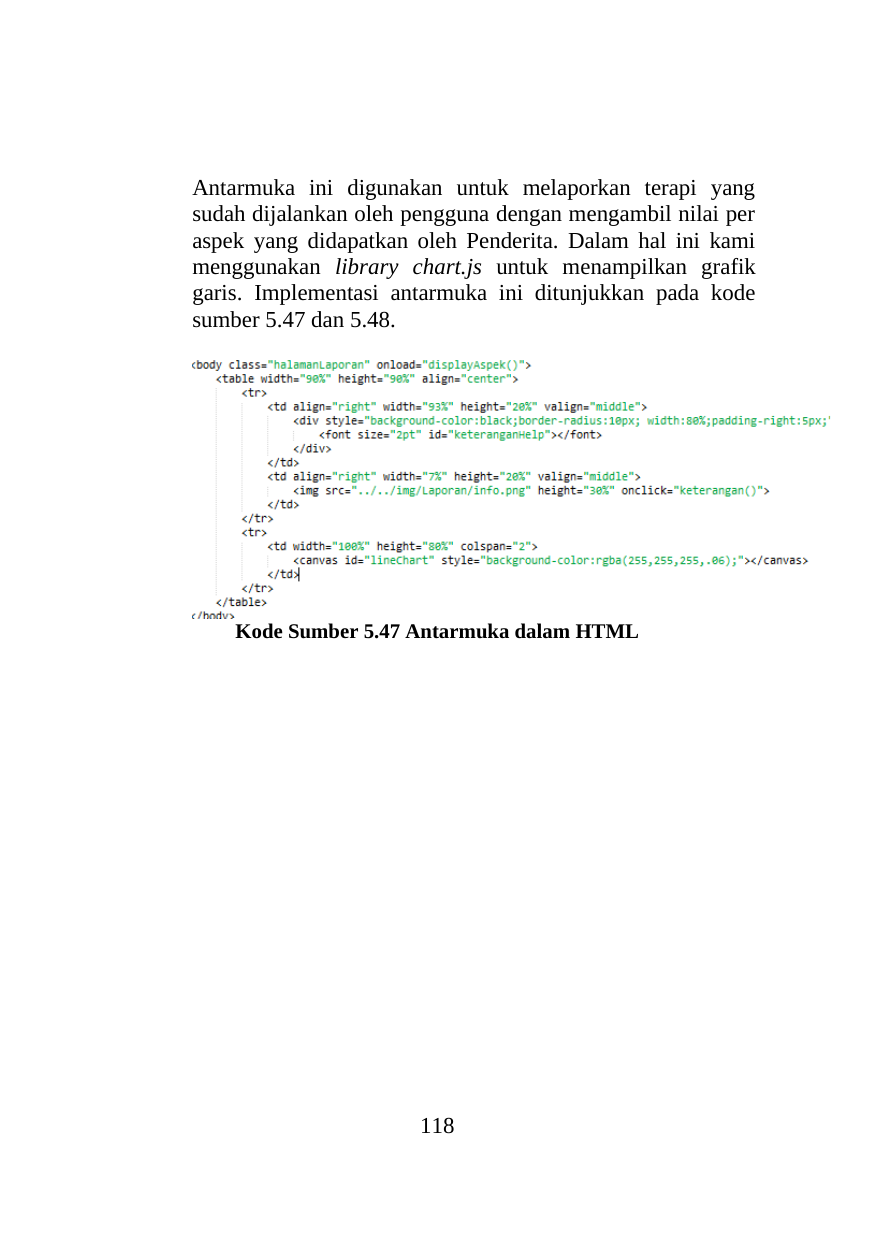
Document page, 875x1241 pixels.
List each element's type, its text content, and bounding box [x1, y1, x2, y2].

text Kode Sumber 5.47 Antarmuka dalam HTML [118, 619, 756, 643]
text Antarmuka ini digunakan untuk melaporkan terapi yang sudah dijalankan oleh pengguna dengan mengambil nilai per aspek yang didapatkan oleh Penderita. Dalam hal ini kami menggunakan library chart.js untuk menampilkan grafik garis. Implementasi antarmuka ini ditunjukkan pada kode sumber 5.47 dan 5.48. [192, 174, 756, 332]
picture [192, 358, 831, 619]
